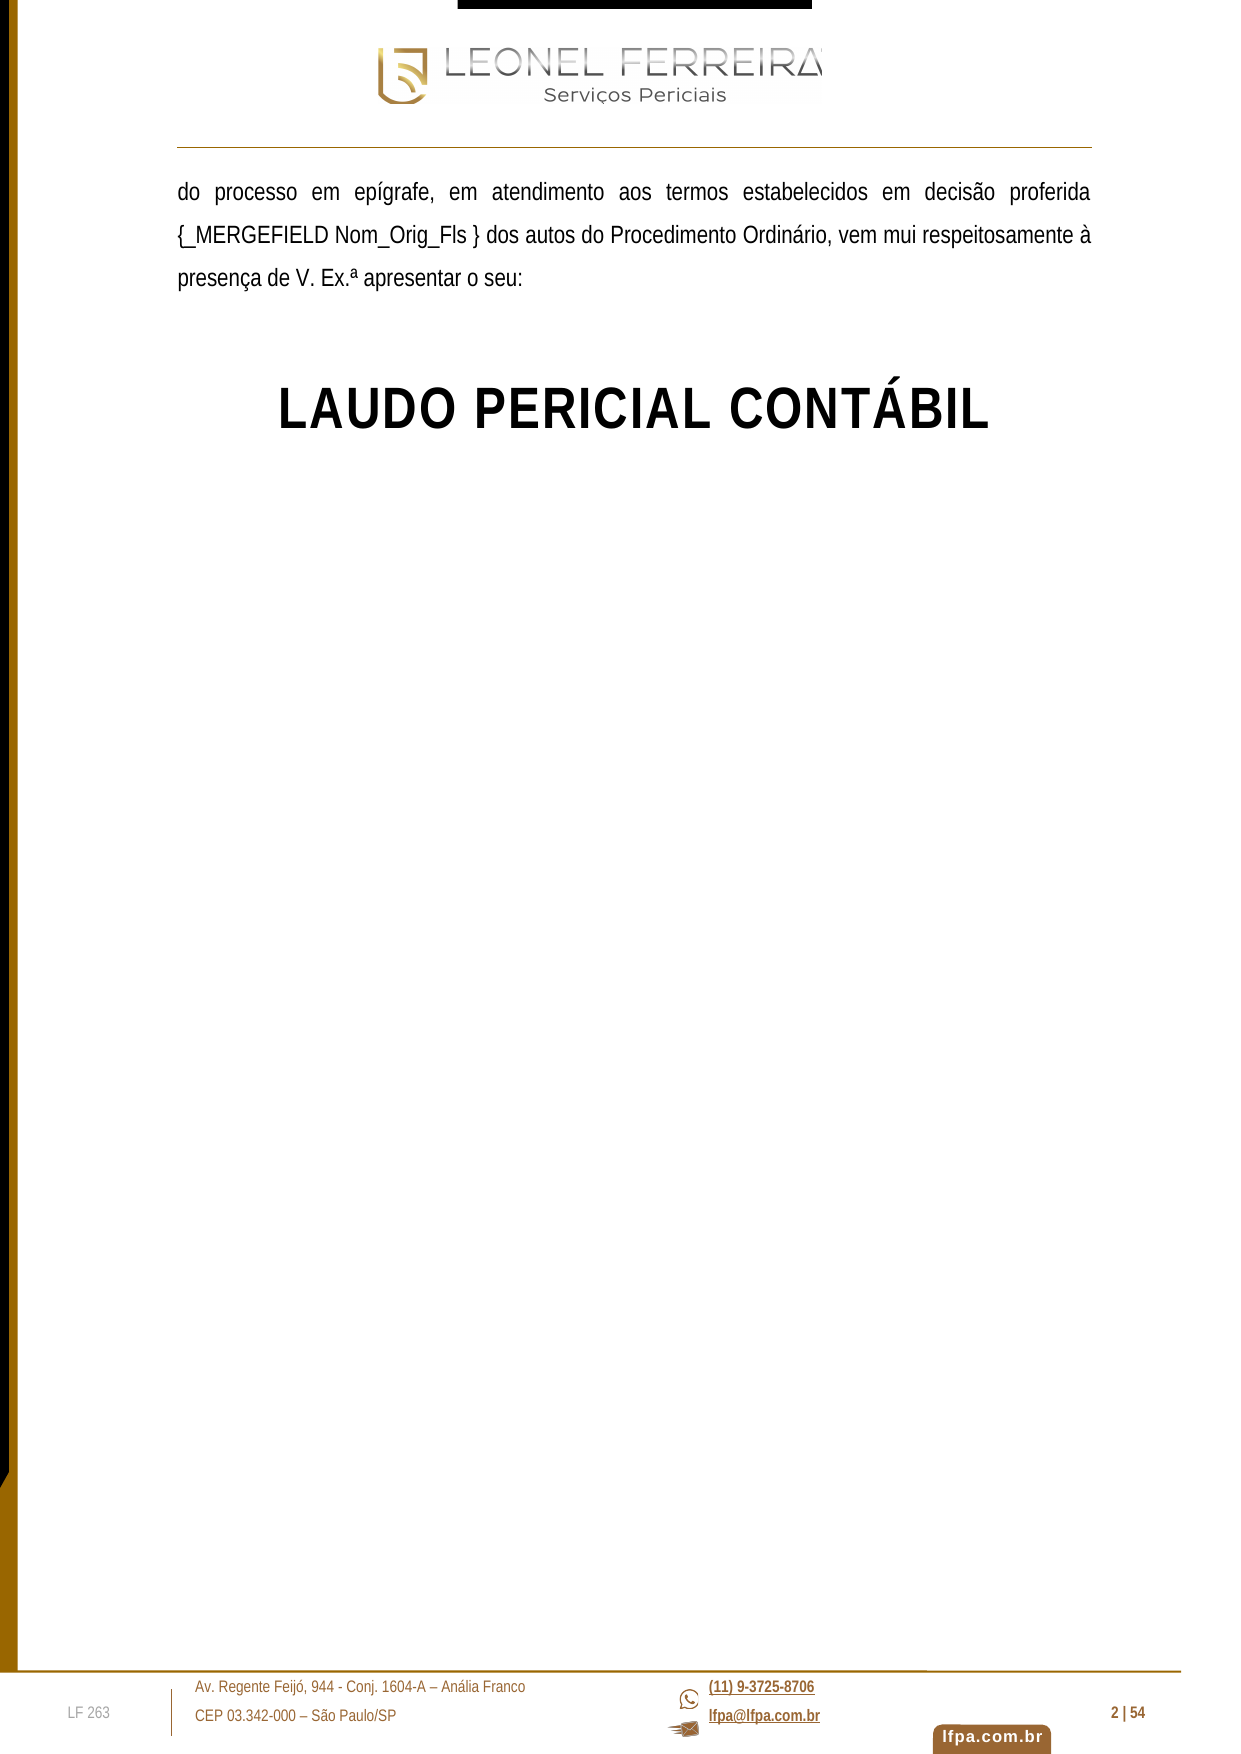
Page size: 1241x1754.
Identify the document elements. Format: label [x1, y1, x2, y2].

picture [667, 1721, 699, 1737]
picture [378, 47, 822, 104]
picture [679, 1689, 699, 1708]
